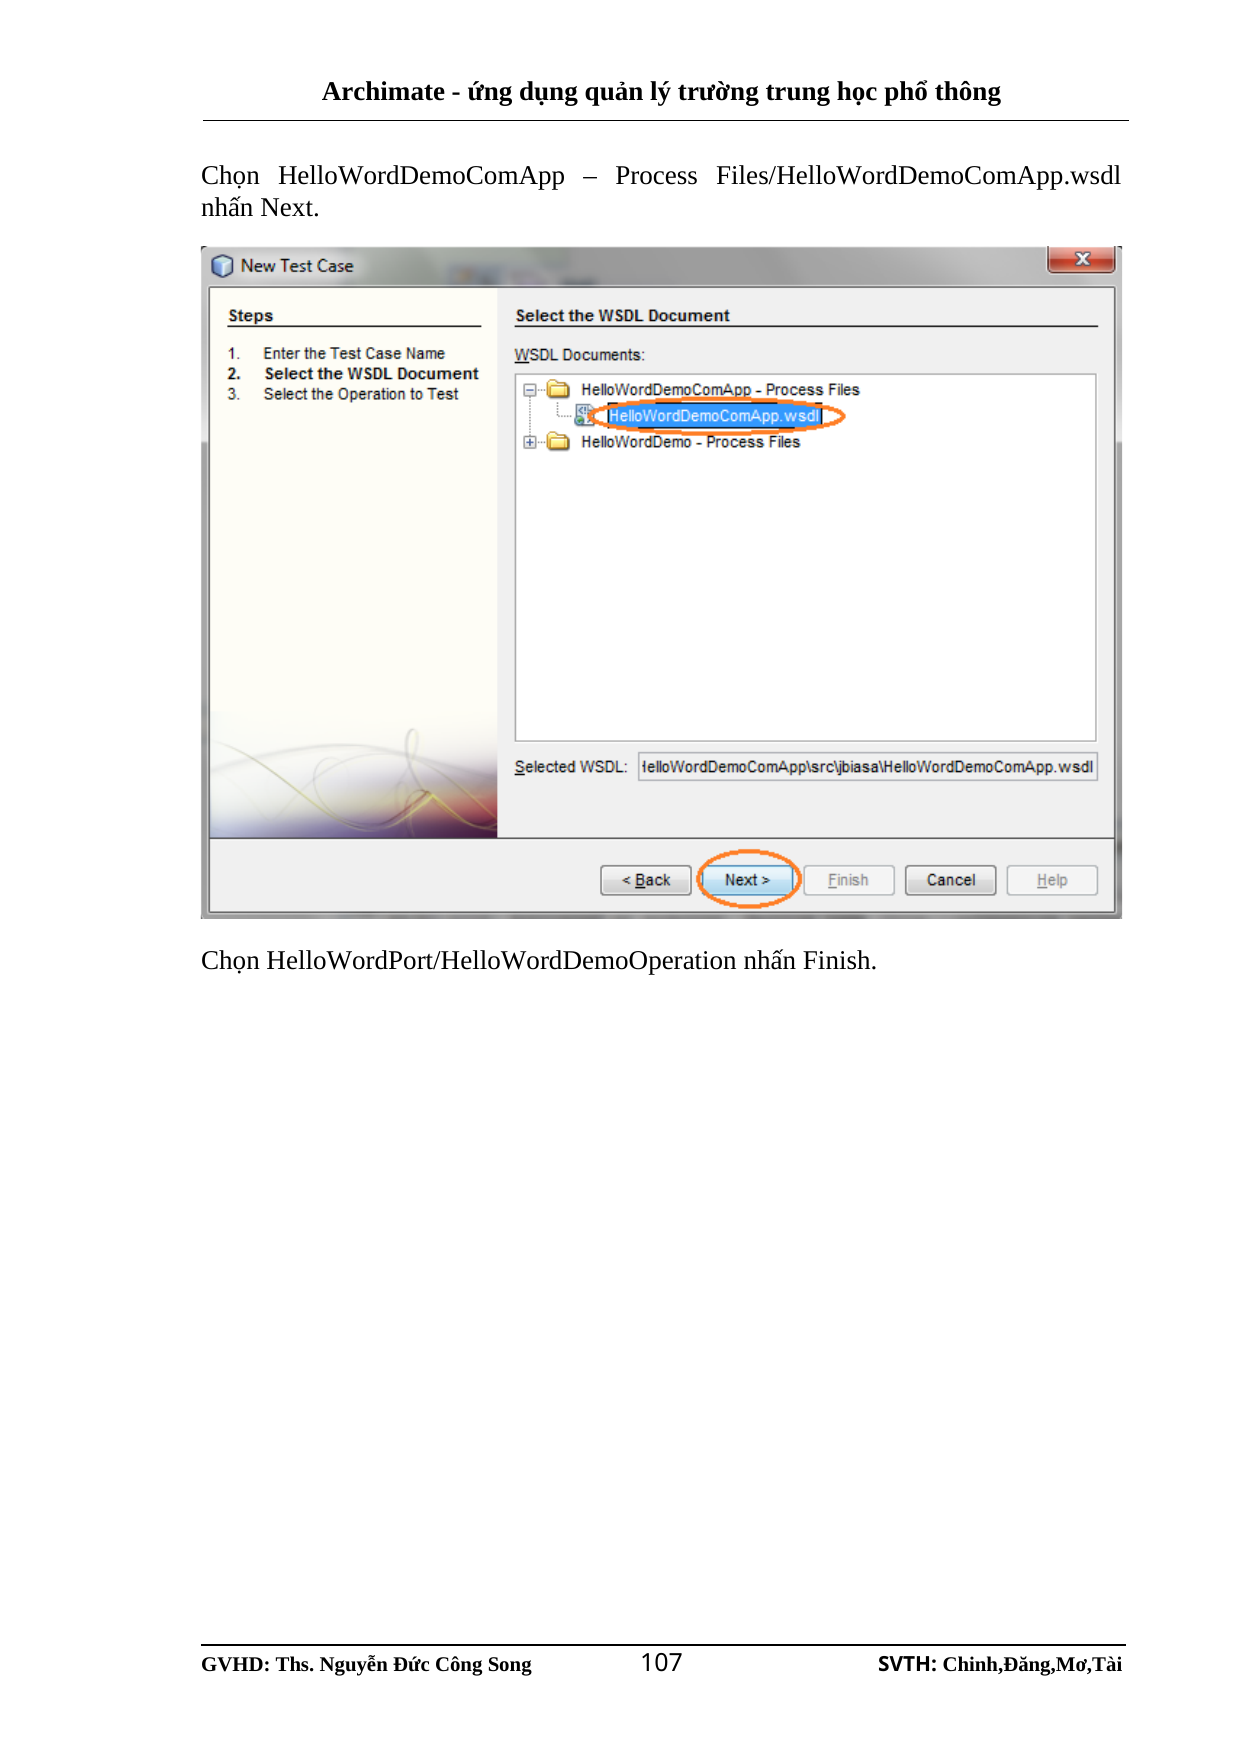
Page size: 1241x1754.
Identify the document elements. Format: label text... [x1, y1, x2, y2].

text Chọn HelloWordDemoComApp – Process Files/HelloWordDemoComApp.wsdl nhấn Next. [201, 159, 1122, 222]
picture [200, 246, 1123, 919]
text Chọn HelloWordPort/HelloWordDemoOperation nhấn Finish. [201, 944, 1122, 975]
